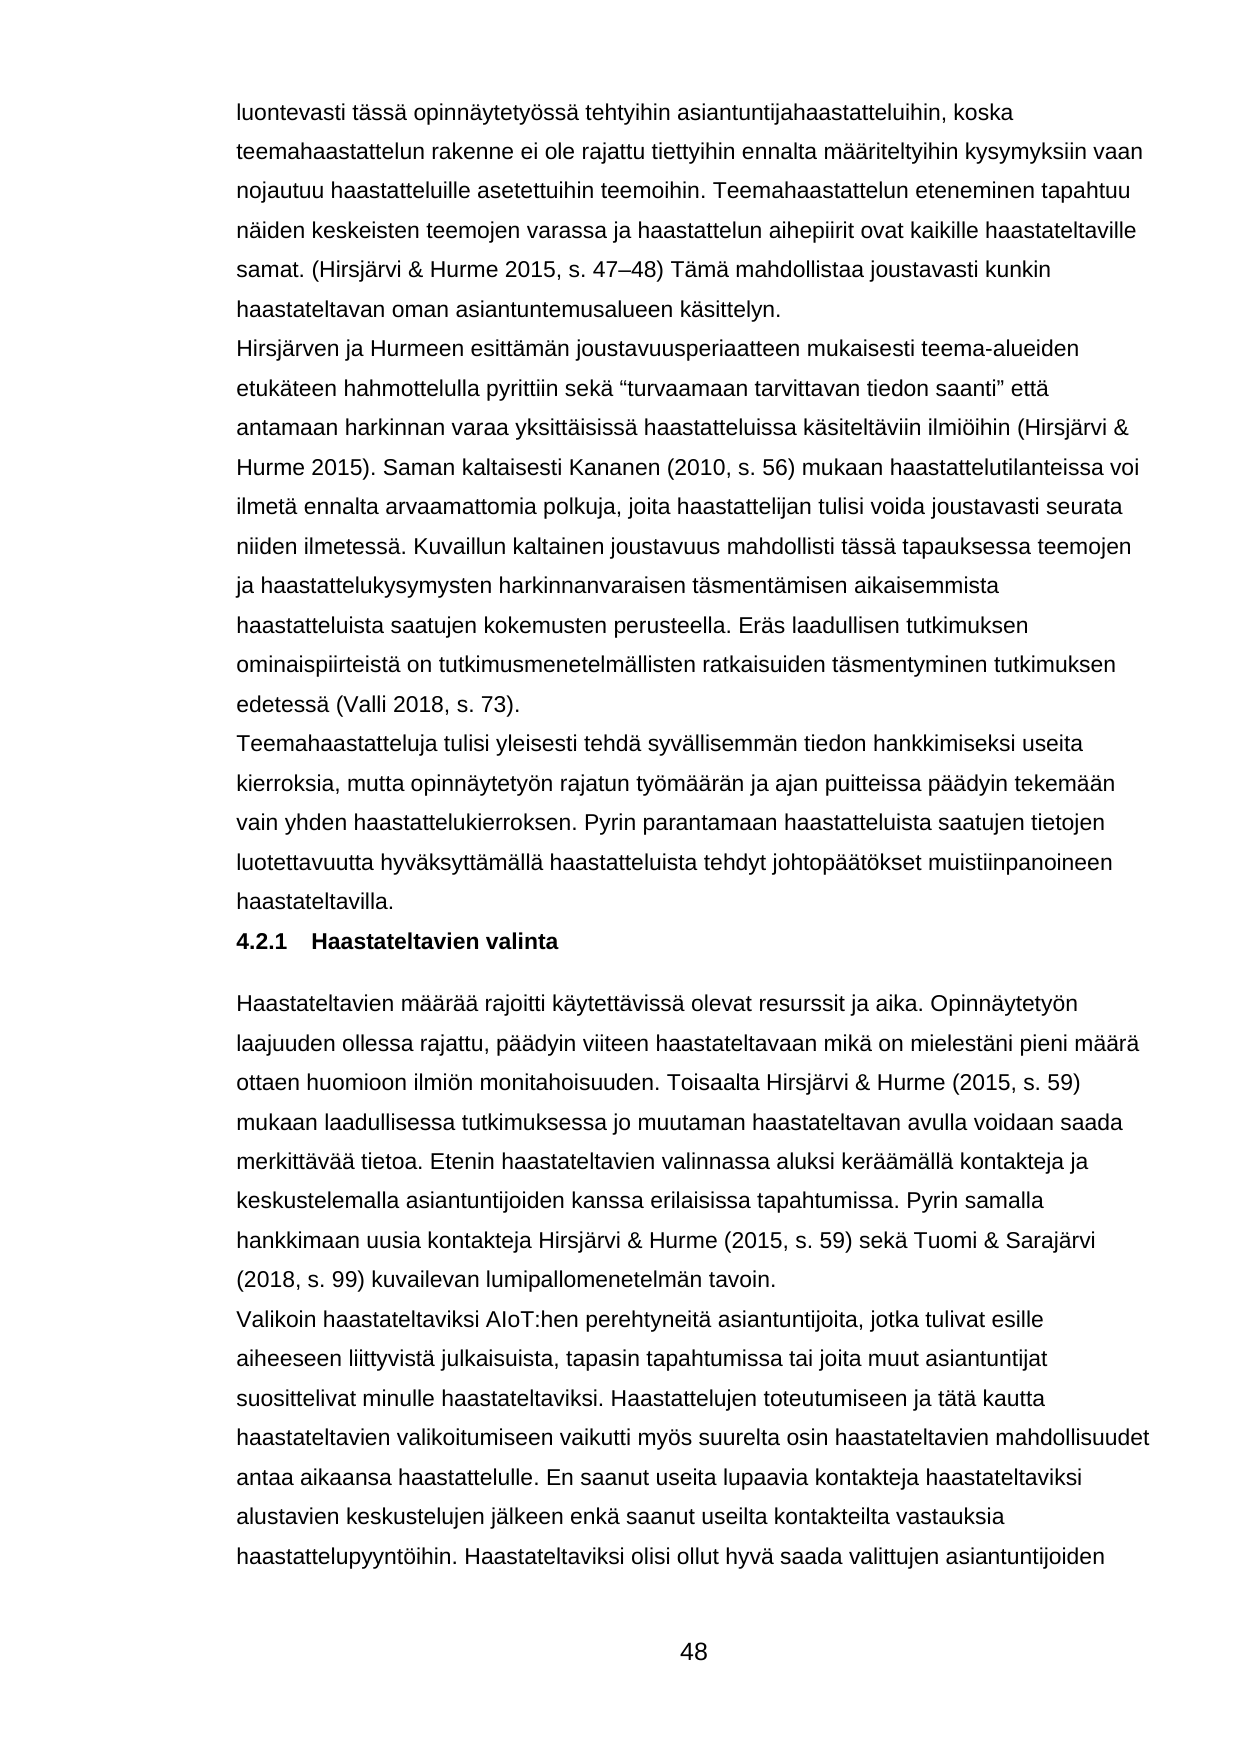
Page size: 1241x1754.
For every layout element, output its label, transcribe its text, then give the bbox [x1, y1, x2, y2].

text Teemahaastatteluja tulisi yleisesti tehdä syvällisemmän tiedon hankkimiseksi useita kierroksia, mutta opinnäytetyön rajatun työmäärän ja ajan puitteissa päädyin tekemään vain yhden haastattelukierroksen. Pyrin parantamaan haastatteluista saatujen tietojen luotettavuutta hyväksyttämällä haastatteluista tehdyt johtopäätökset muistiinpanoineen haastateltavilla. [236, 730, 1152, 914]
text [236, 98, 1152, 322]
subtitle Haastateltavien valinta [236, 928, 1152, 954]
text Haastateltavien määrää rajoitti käytettävissä olevat resurssit ja aika. Opinnäytetyön laajuuden ollessa rajattu, päädyin viiteen haastateltavaan mikä on mielestäni pieni määrä ottaen huomioon ilmiön monitahoisuuden. Toisaalta Hirsjärvi & Hurme (2015, s. 59) mukaan laadullisessa tutkimuksessa jo muutaman haastateltavan avulla voidaan saada merkittävää tietoa. Etenin haastateltavien valinnassa aluksi keräämällä kontakteja ja keskustelemalla asiantuntijoiden kanssa erilaisissa tapahtumissa. Pyrin samalla hankkimaan uusia kontakteja Hirsjärvi & Hurme (2015, s. 59) sekä Tuomi & Sarajärvi (2018, s. 99) kuvailevan lumipallomenetelmän tavoin. [236, 990, 1152, 1293]
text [236, 1306, 1152, 1569]
text Hirsjärven ja Hurmeen esittämän joustavuusperiaatteen mukaisesti teema-alueiden etukäteen hahmottelulla pyrittiin sekä “turvaamaan tarvittavan tiedon saanti” että antamaan harkinnan varaa yksittäisissä haastatteluissa käsiteltäviin ilmiöihin (Hirsjärvi & Hurme 2015). Saman kaltaisesti Kananen (2010, s. 56) mukaan haastattelutilanteissa voi ilmetä ennalta arvaamattomia polkuja, joita haastattelijan tulisi voida joustavasti seurata niiden ilmetessä. Kuvaillun kaltainen joustavuus mahdollisti tässä tapauksessa teemojen ja haastattelukysymysten harkinnanvaraisen täsmentämisen aikaisemmista haastatteluista saatujen kokemusten perusteella. Eräs laadullisen tutkimuksen ominaispiirteistä on tutkimusmenetelmällisten ratkaisuiden täsmentyminen tutkimuksen edetessä (Valli 2018, s. 73). [236, 335, 1152, 717]
